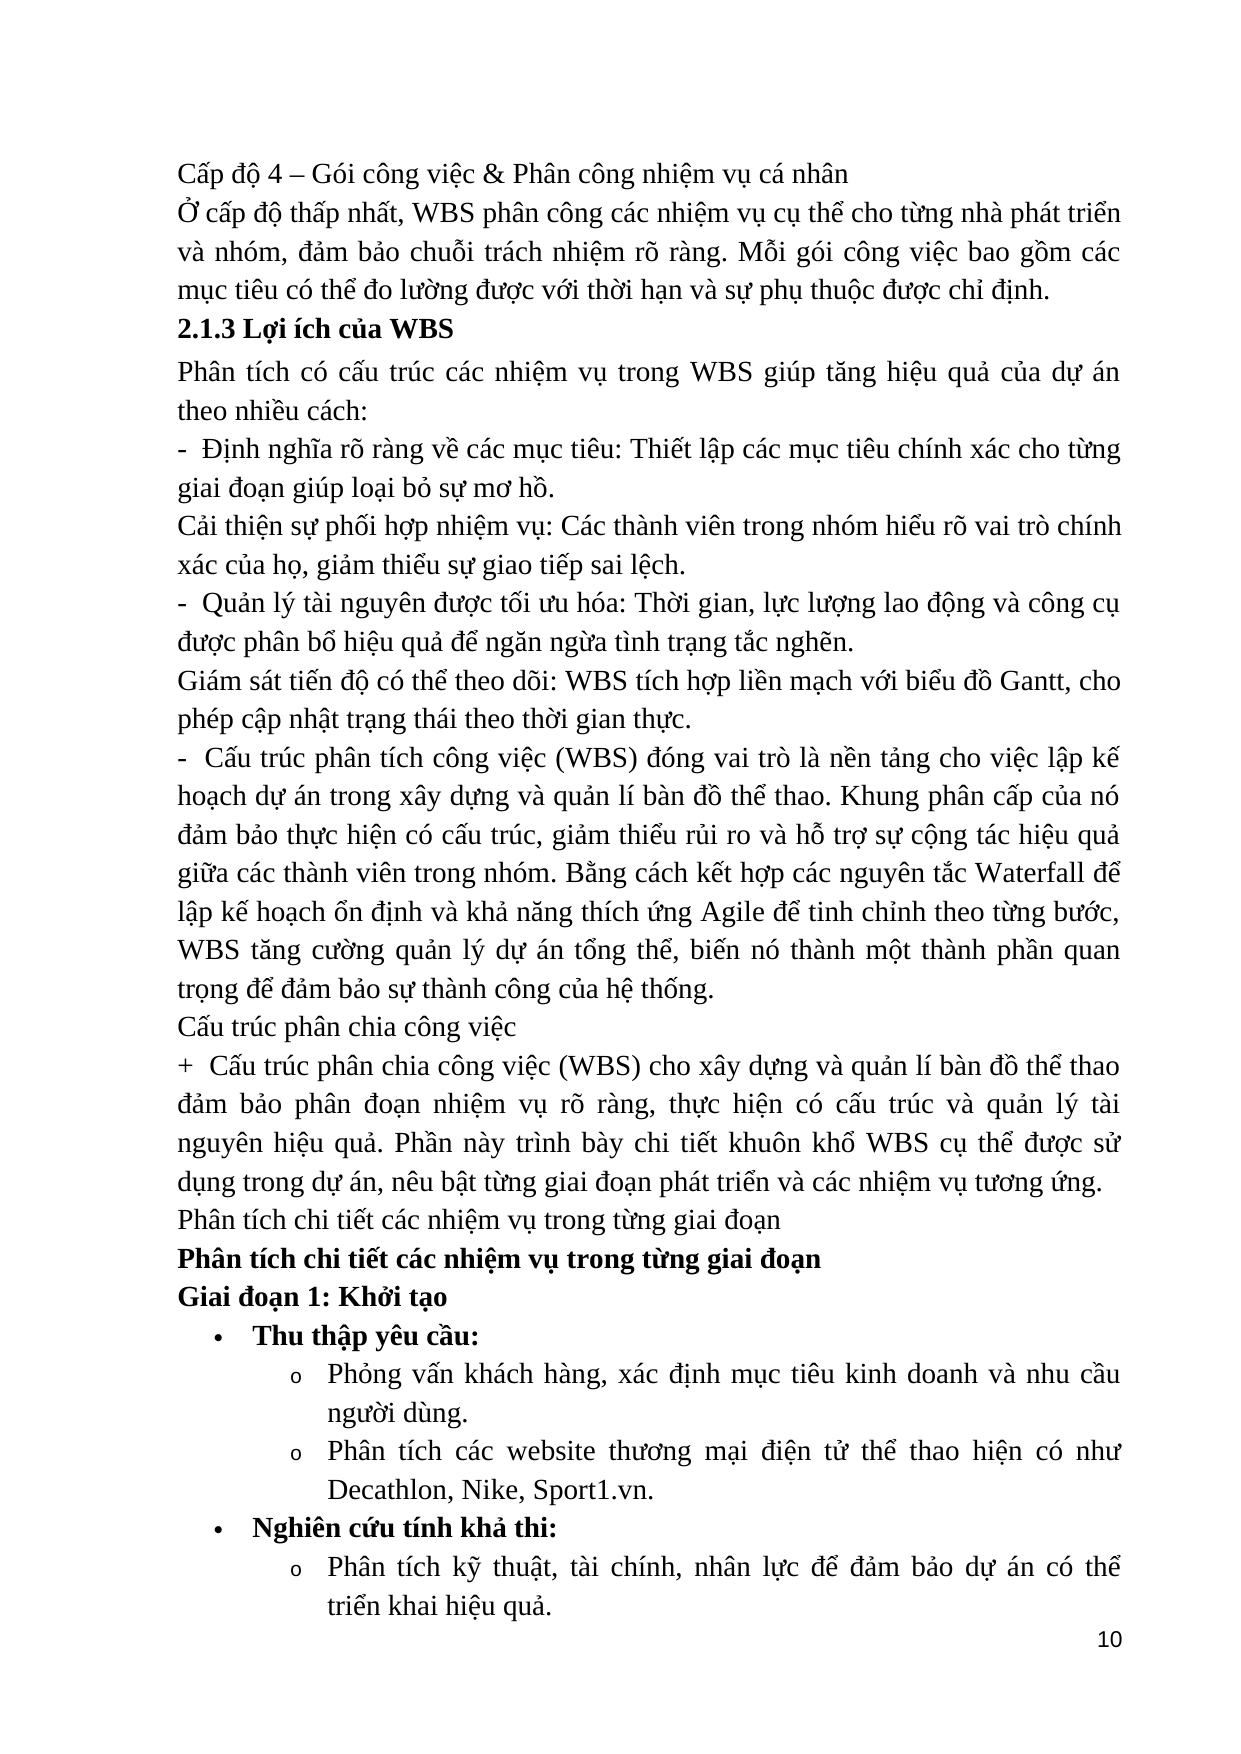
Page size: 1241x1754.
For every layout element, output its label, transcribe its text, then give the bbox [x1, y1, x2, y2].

text Cấu trúc phân chia công việc [177, 1009, 1122, 1043]
text Phân tích chi tiết các nhiệm vụ trong từng giai đoạn [177, 1202, 1122, 1236]
text Cấp độ 4 – Gói công việc & Phân công nhiệm vụ cá nhân [177, 157, 1122, 190]
text - Quản lý tài nguyên được tối ưu hóa: Thời gian, lực lượng lao động và công cụ được phân bổ hiệu quả để ngăn ngừa tình trạng tắc nghẽn. [177, 586, 1122, 658]
text Phân tích chi tiết các nhiệm vụ trong từng giai đoạn [177, 1241, 1122, 1274]
subtitle 2.1.3 Lợi ích của WBS [177, 311, 1122, 344]
list Nghiên cứu tính khả thi: [214, 1511, 1122, 1544]
text - Cấu trúc phân tích công việc (WBS) đóng vai trò là nền tảng cho việc lập kế hoạch dự án trong xây dựng và quản lí bàn đồ thể thao. Khung phân cấp của nó đảm bảo thực hiện có cấu trúc, giảm thiểu rủi ro và hỗ trợ sự cộng tác hiệu quả giữa các thành viên trong nhóm. Bằng cách kết hợp các nguyên tắc Waterfall để lập kế hoạch ổn định và khả năng thích ứng Agile để tinh chỉnh theo từng bước, WBS tăng cường quản lý dự án tổng thể, biến nó thành một thành phần quan trọng để đảm bảo sự thành công của hệ thống. [177, 740, 1122, 1004]
list Phỏng vấn khách hàng, xác định mục tiêu kinh doanh và nhu cầu người dùng. [289, 1356, 1122, 1428]
list Phân tích các website thương mại điện tử thể thao hiện có như Decathlon, Nike, Sport1.vn. [289, 1433, 1122, 1506]
list Phân tích kỹ thuật, tài chính, nhân lực để đảm bảo dự án có thể triển khai hiệu quả. [289, 1549, 1122, 1621]
text Giám sát tiến độ có thể theo dõi: WBS tích hợp liền mạch với biểu đồ Gantt, cho phép cập nhật trạng thái theo thời gian thực. [177, 663, 1122, 735]
text Cải thiện sự phối hợp nhiệm vụ: Các thành viên trong nhóm hiểu rõ vai trò chính xác của họ, giảm thiểu sự giao tiếp sai lệch. [177, 508, 1122, 581]
text Ở cấp độ thấp nhất, WBS phân công các nhiệm vụ cụ thể cho từng nhà phát triển và nhóm, đảm bảo chuỗi trách nhiệm rõ ràng. Mỗi gói công việc bao gồm các mục tiêu có thể đo lường được với thời hạn và sự phụ thuộc được chỉ định. [177, 195, 1122, 306]
text - Định nghĩa rõ ràng về các mục tiêu: Thiết lập các mục tiêu chính xác cho từng giai đoạn giúp loại bỏ sự mơ hồ. [177, 431, 1122, 503]
text Giai đoạn 1: Khởi tạo [177, 1279, 1122, 1313]
list Thu thập yêu cầu: [214, 1318, 1122, 1351]
text + Cấu trúc phân chia công việc (WBS) cho xây dựng và quản lí bàn đồ thể thao đảm bảo phân đoạn nhiệm vụ rõ ràng, thực hiện có cấu trúc và quản lý tài nguyên hiệu quả. Phần này trình bày chi tiết khuôn khổ WBS cụ thể được sử dụng trong dự án, nêu bật từng giai đoạn phát triển và các nhiệm vụ tương ứng. [177, 1048, 1122, 1197]
text Phân tích có cấu trúc các nhiệm vụ trong WBS giúp tăng hiệu quả của dự án theo nhiều cách: [177, 354, 1122, 426]
